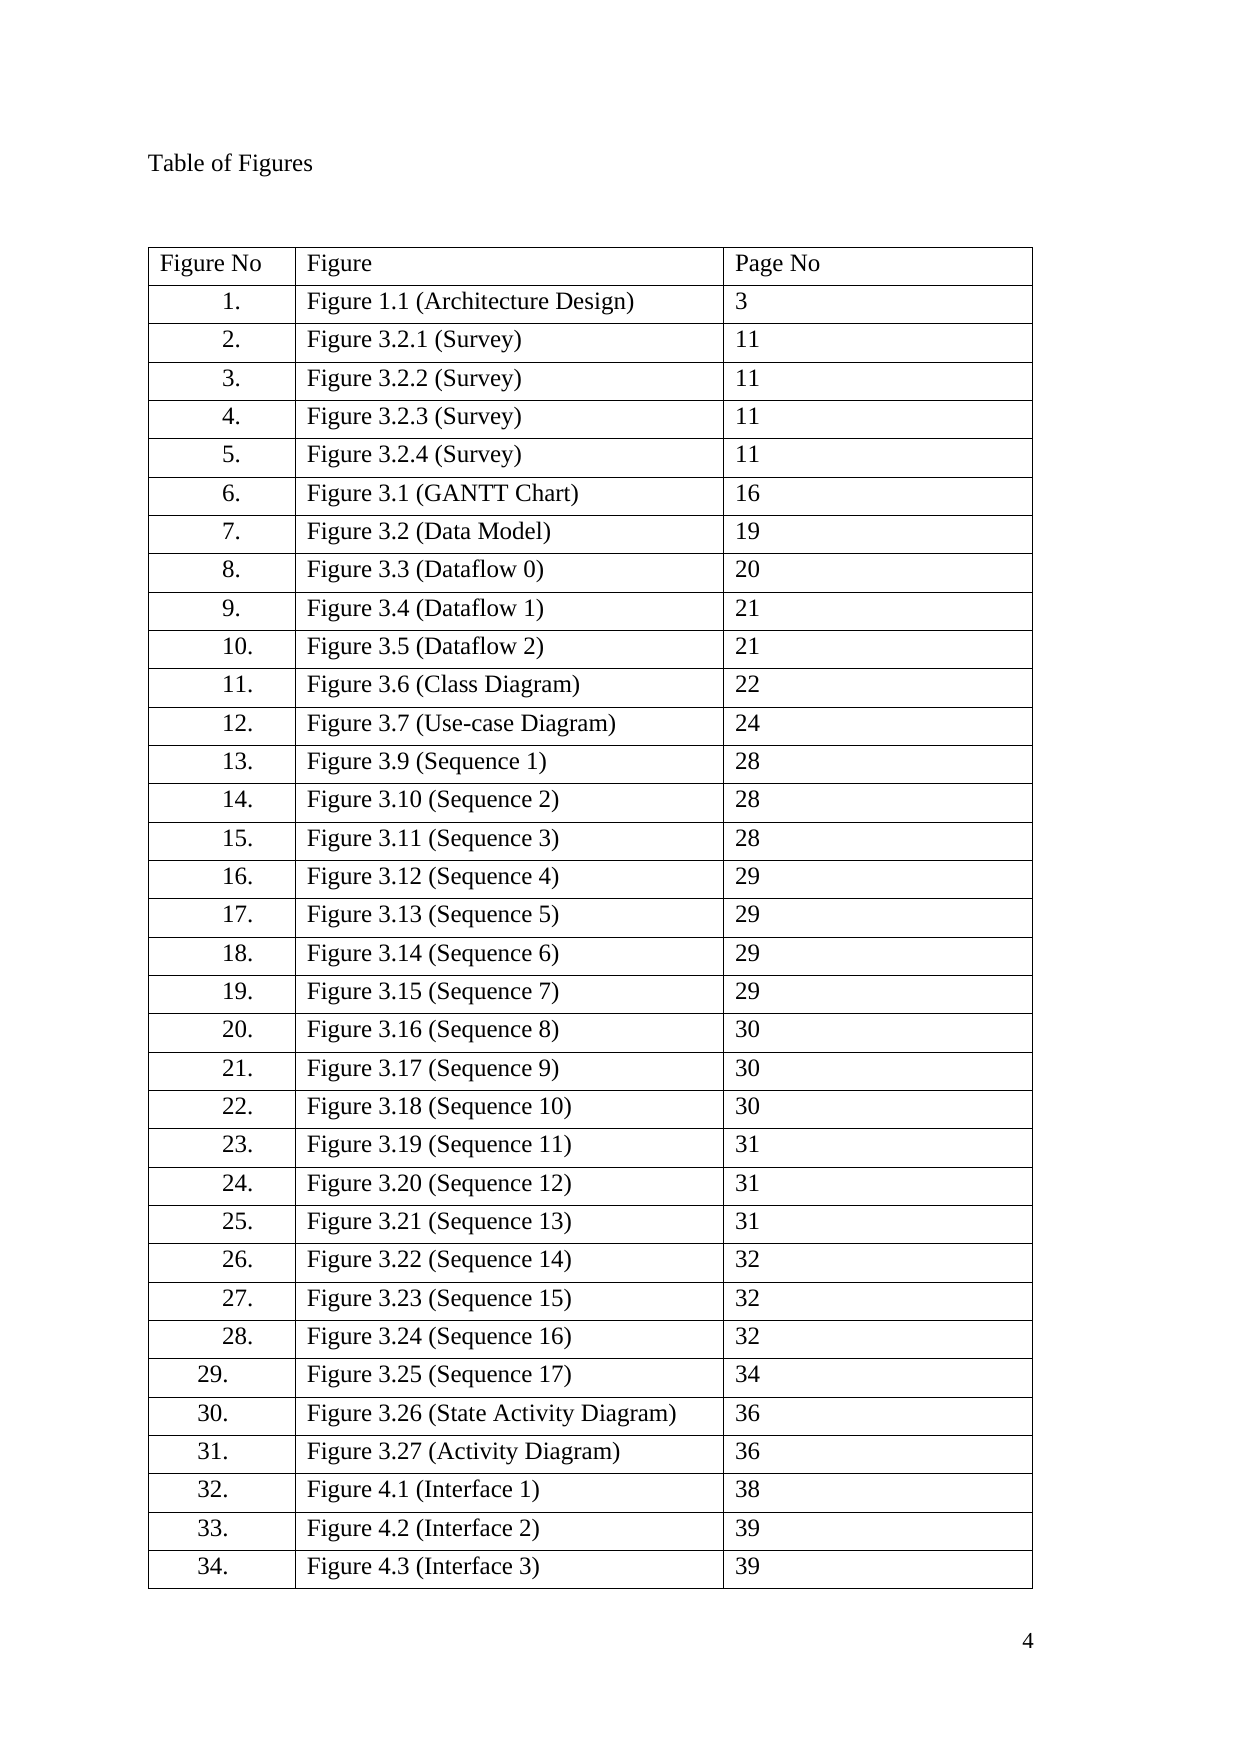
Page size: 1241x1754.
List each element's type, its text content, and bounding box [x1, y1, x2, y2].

table_cell [149, 899, 295, 937]
table_cell 31 [724, 1206, 1032, 1243]
table_cell [149, 1091, 295, 1128]
table_cell Figure 3.21 (Sequence 13) [296, 1206, 723, 1243]
table_cell 32 [724, 1321, 1032, 1358]
table_cell Figure 4.3 (Interface 3) [296, 1551, 723, 1588]
table_cell 39 [724, 1513, 1032, 1550]
table_cell Figure 3.18 (Sequence 10) [296, 1091, 723, 1128]
table_cell Figure 3.9 (Sequence 1) [296, 746, 723, 783]
table_cell Figure 3.10 (Sequence 2) [296, 784, 723, 822]
table_cell [149, 554, 295, 592]
table_cell Figure 4.1 (Interface 1) [296, 1474, 723, 1512]
table_cell 11 [724, 363, 1032, 400]
table_cell 11 [724, 324, 1032, 362]
table_cell Figure 4.2 (Interface 2) [296, 1513, 723, 1550]
table_cell [149, 1321, 295, 1358]
table_cell [149, 746, 295, 783]
table_cell [149, 516, 295, 553]
table_cell [149, 1053, 295, 1090]
table_cell Figure 3.17 (Sequence 9) [296, 1053, 723, 1090]
table_cell Figure 3.23 (Sequence 15) [296, 1283, 723, 1320]
table_cell [149, 1206, 295, 1243]
table_cell [149, 1244, 295, 1282]
table_cell [149, 1551, 295, 1588]
table_cell 28 [724, 784, 1032, 822]
table_cell [149, 401, 295, 438]
table_cell [149, 439, 295, 477]
table_cell Figure 3.2.1 (Survey) [296, 324, 723, 362]
table_cell 39 [724, 1551, 1032, 1588]
table_cell Figure 3.12 (Sequence 4) [296, 861, 723, 898]
table_cell 11 [724, 439, 1032, 477]
table_header Page No [724, 248, 1032, 285]
table_cell 28 [724, 823, 1032, 860]
table_cell 29 [724, 938, 1032, 975]
table_cell 36 [724, 1398, 1032, 1435]
table_cell 3 [724, 286, 1032, 323]
table_cell Figure 3.24 (Sequence 16) [296, 1321, 723, 1358]
table_header Figure No [149, 248, 295, 285]
table_cell 19 [724, 516, 1032, 553]
table_cell Figure 3.1 (GANTT Chart) [296, 478, 723, 515]
table_cell 20 [724, 554, 1032, 592]
table_cell [149, 1359, 295, 1397]
table_cell [149, 784, 295, 822]
table_cell 21 [724, 593, 1032, 630]
table_cell Figure 3.15 (Sequence 7) [296, 976, 723, 1013]
table_header Figure [296, 248, 723, 285]
table_cell [149, 1283, 295, 1320]
table_cell Figure 3.2.4 (Survey) [296, 439, 723, 477]
table_cell Figure 3.16 (Sequence 8) [296, 1014, 723, 1052]
table_cell Figure 3.2.2 (Survey) [296, 363, 723, 400]
table_cell [149, 631, 295, 668]
table_cell [149, 1474, 295, 1512]
table_cell 29 [724, 899, 1032, 937]
table_cell 30 [724, 1053, 1032, 1090]
table_cell Figure 3.27 (Activity Diagram) [296, 1436, 723, 1473]
table_cell 32 [724, 1283, 1032, 1320]
table_cell 21 [724, 631, 1032, 668]
table_cell 30 [724, 1091, 1032, 1128]
table_cell Figure 3.13 (Sequence 5) [296, 899, 723, 937]
table_cell 24 [724, 708, 1032, 745]
table_cell [149, 1168, 295, 1205]
table_cell 29 [724, 976, 1032, 1013]
table_cell 31 [724, 1129, 1032, 1167]
table_cell 28 [724, 746, 1032, 783]
table_cell [149, 324, 295, 362]
table_cell 29 [724, 861, 1032, 898]
text Table of Figures [148, 148, 1033, 176]
table_cell [149, 708, 295, 745]
table_cell 31 [724, 1168, 1032, 1205]
table_cell 16 [724, 478, 1032, 515]
table_cell 32 [724, 1244, 1032, 1282]
table_cell [149, 1513, 295, 1550]
table_cell 22 [724, 669, 1032, 707]
table_cell 34 [724, 1359, 1032, 1397]
table_cell [149, 938, 295, 975]
table_cell 11 [724, 401, 1032, 438]
table_cell Figure 3.5 (Dataflow 2) [296, 631, 723, 668]
table_cell Figure 3.20 (Sequence 12) [296, 1168, 723, 1205]
table_cell [149, 593, 295, 630]
table_cell 30 [724, 1014, 1032, 1052]
table_cell [149, 861, 295, 898]
table_cell Figure 3.7 (Use-case Diagram) [296, 708, 723, 745]
table_cell 38 [724, 1474, 1032, 1512]
table_cell Figure 3.11 (Sequence 3) [296, 823, 723, 860]
table_cell [149, 669, 295, 707]
table_cell [149, 1129, 295, 1167]
table_cell Figure 3.26 (State Activity Diagram) [296, 1398, 723, 1435]
table_cell [149, 823, 295, 860]
table_cell Figure 3.22 (Sequence 14) [296, 1244, 723, 1282]
table_cell [149, 1436, 295, 1473]
table_cell Figure 3.6 (Class Diagram) [296, 669, 723, 707]
table_cell [149, 363, 295, 400]
table_cell Figure 3.2 (Data Model) [296, 516, 723, 553]
table_cell Figure 3.25 (Sequence 17) [296, 1359, 723, 1397]
table_cell Figure 1.1 (Architecture Design) [296, 286, 723, 323]
table_cell [149, 1014, 295, 1052]
table_cell [149, 976, 295, 1013]
table_cell Figure 3.2.3 (Survey) [296, 401, 723, 438]
table_cell [149, 1398, 295, 1435]
table_cell [149, 478, 295, 515]
table_cell 36 [724, 1436, 1032, 1473]
table_cell [149, 286, 295, 323]
table_cell Figure 3.4 (Dataflow 1) [296, 593, 723, 630]
table_cell Figure 3.3 (Dataflow 0) [296, 554, 723, 592]
table_cell Figure 3.14 (Sequence 6) [296, 938, 723, 975]
table_cell Figure 3.19 (Sequence 11) [296, 1129, 723, 1167]
